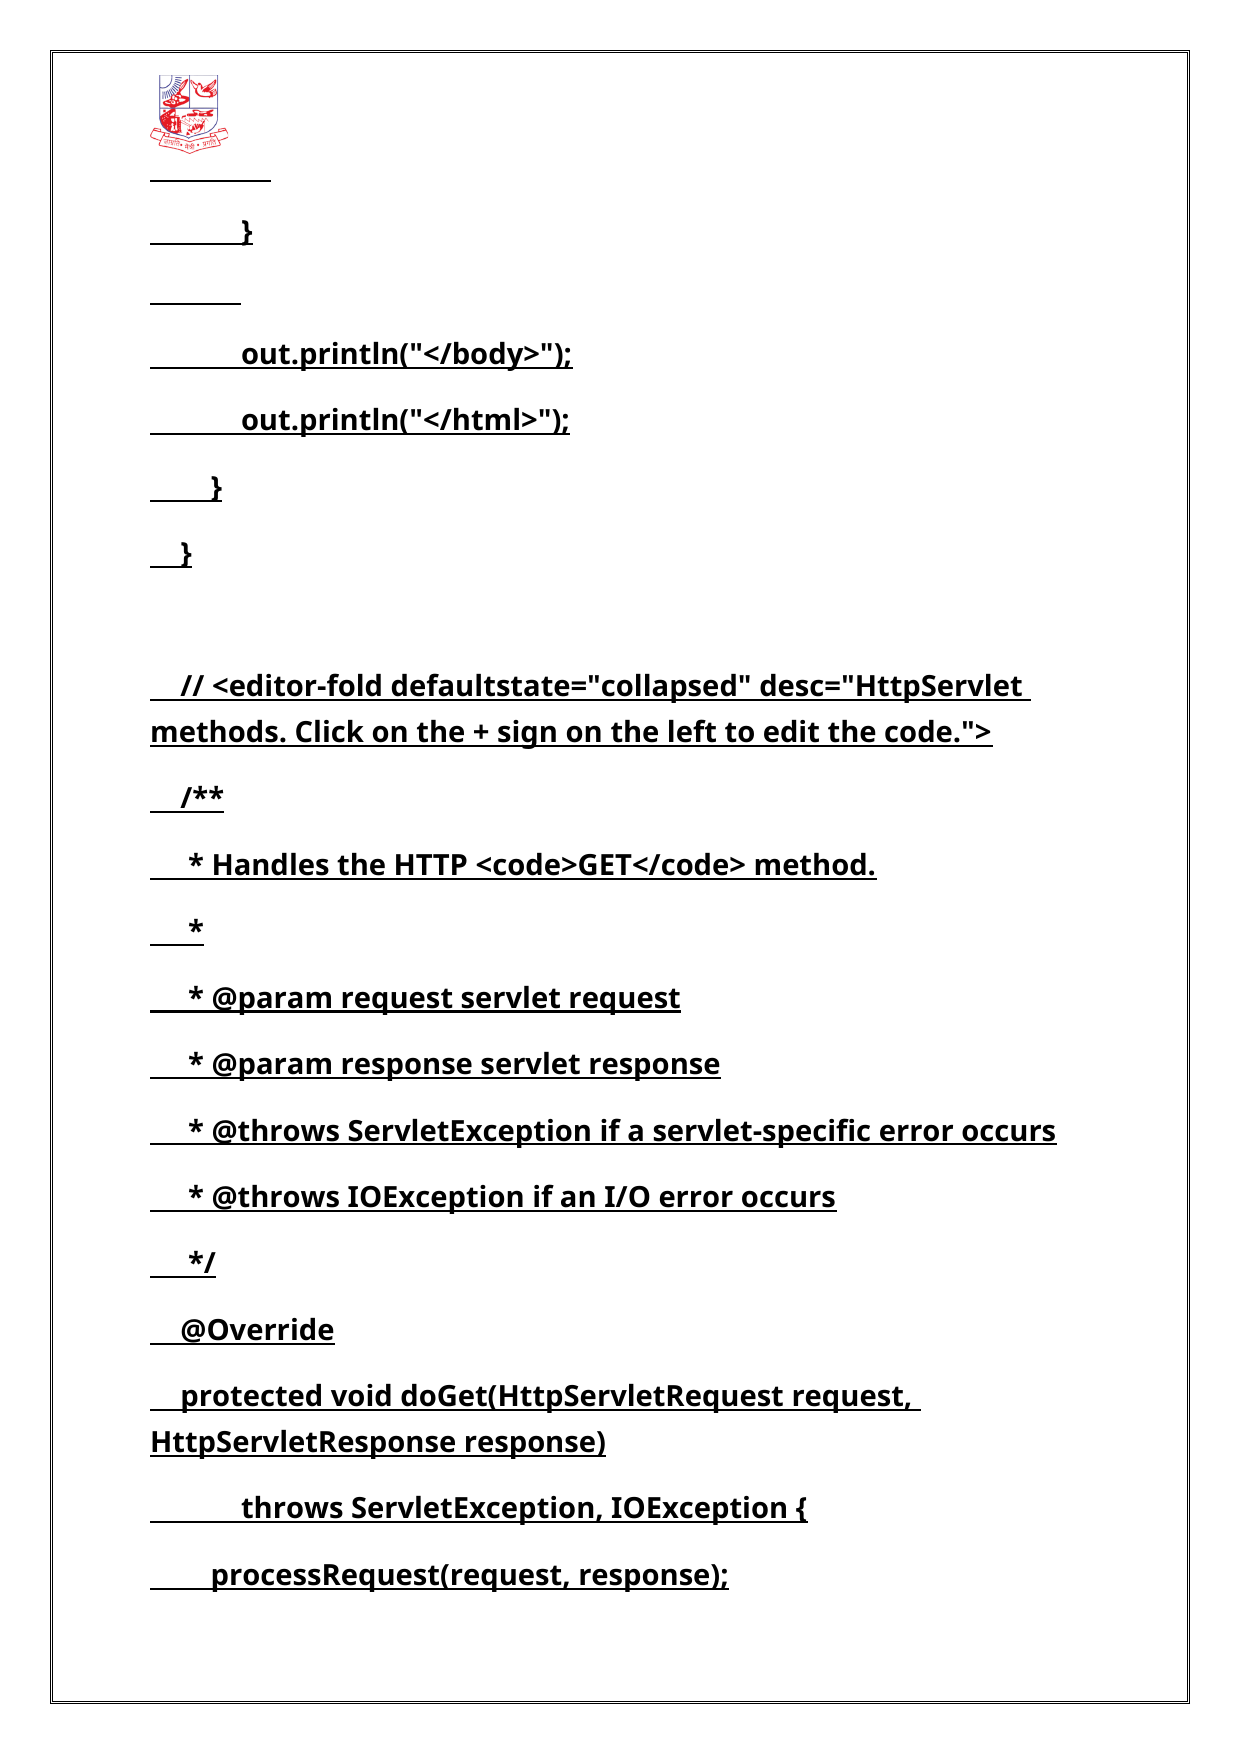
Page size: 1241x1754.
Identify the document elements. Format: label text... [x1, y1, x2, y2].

text * Handles the HTTP <code>GET</code> method. [150, 844, 1090, 884]
text * @param response servlet response [150, 1043, 1090, 1083]
text out.println("</html>"); [150, 399, 1090, 439]
text @Override [150, 1309, 1090, 1349]
text } [150, 466, 1090, 506]
text // <editor-fold defaultstate="collapsed" desc="HttpServlet methods. Click on the + sign on the left to edit the code."> [150, 665, 1090, 751]
text processRequest(request, response); [150, 1554, 1090, 1594]
text * [150, 910, 1090, 950]
text protected void doGet(HttpServletRequest request, HttpServletResponse response) [150, 1376, 1090, 1461]
text } [150, 210, 1090, 249]
text */ [150, 1243, 1090, 1282]
text * @param request servlet request [150, 977, 1090, 1017]
picture [150, 75, 229, 154]
text } [150, 532, 1090, 572]
text throws ServletException, IOException { [150, 1488, 1090, 1527]
text * @throws IOException if an I/O error occurs [150, 1176, 1090, 1216]
text out.println("</body>"); [150, 333, 1090, 373]
text * @throws ServletException if a servlet-specific error occurs [150, 1110, 1090, 1149]
text /** [150, 777, 1090, 817]
